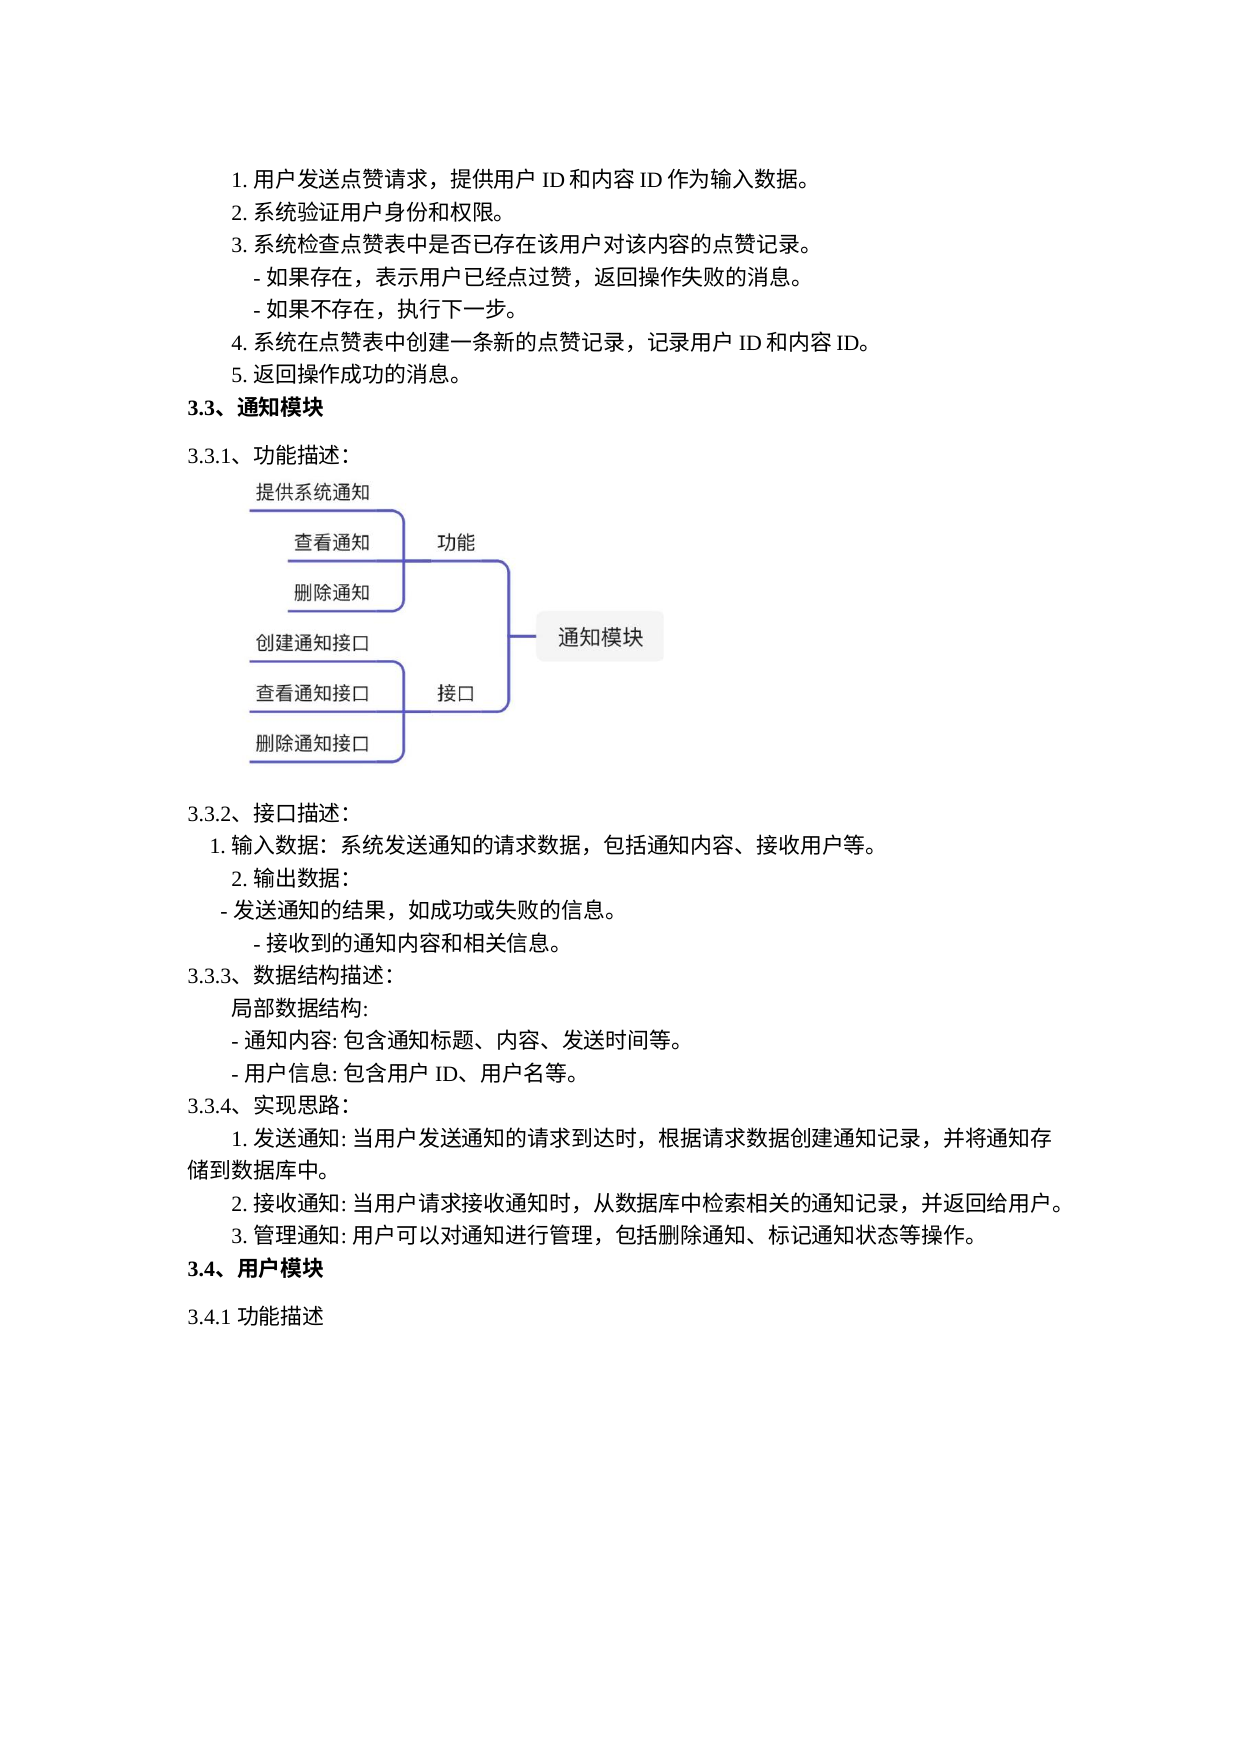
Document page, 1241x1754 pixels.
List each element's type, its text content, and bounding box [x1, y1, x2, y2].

text 1. 发送通知: 当用户发送通知的请求到达时，根据请求数据创建通知记录，并将通知存储到数据库中。 [187, 1120, 1053, 1185]
text 3.4.1 功能描述 [187, 1299, 1053, 1331]
text 3.4、用户模块 [187, 1250, 1053, 1283]
text 局部数据结构: [187, 990, 1053, 1023]
text - 如果不存在，执行下一步。 [187, 292, 1053, 324]
text 4. 系统在点赞表中创建一条新的点赞记录，记录用户ID和内容ID。 [187, 324, 1053, 357]
text 1. 用户发送点赞请求，提供用户ID和内容ID作为输入数据。 [187, 162, 1053, 194]
text 3.3、通知模块 [187, 389, 1053, 422]
text 5. 返回操作成功的消息。 [187, 357, 1053, 389]
text 3. 系统检查点赞表中是否已存在该用户对该内容的点赞记录。 [187, 227, 1053, 259]
text 3.3.4、实现思路： [187, 1088, 1053, 1120]
text 2. 输出数据： [187, 860, 1053, 893]
text 1. 输入数据：系统发送通知的请求数据，包括通知内容、接收用户等。 [187, 828, 1053, 860]
text 3. 管理通知: 用户可以对通知进行管理，包括删除通知、标记通知状态等操作。 [187, 1218, 1053, 1250]
text - 接收到的通知内容和相关信息。 [187, 925, 1053, 958]
picture [231, 470, 664, 775]
text - 用户信息: 包含用户ID、用户名等。 [187, 1055, 1053, 1088]
text 3.3.1、功能描述： [187, 438, 1053, 470]
text - 通知内容: 包含通知标题、内容、发送时间等。 [187, 1023, 1053, 1055]
text 2. 接收通知: 当用户请求接收通知时，从数据库中检索相关的通知记录，并返回给用户。 [187, 1185, 1053, 1218]
text 3.3.2、接口描述： [187, 795, 1053, 828]
text - 发送通知的结果，如成功或失败的信息。 [187, 893, 1053, 925]
text 2. 系统验证用户身份和权限。 [187, 194, 1053, 227]
text 3.3.3、数据结构描述： [187, 958, 1053, 990]
text - 如果存在，表示用户已经点过赞，返回操作失败的消息。 [187, 259, 1053, 292]
